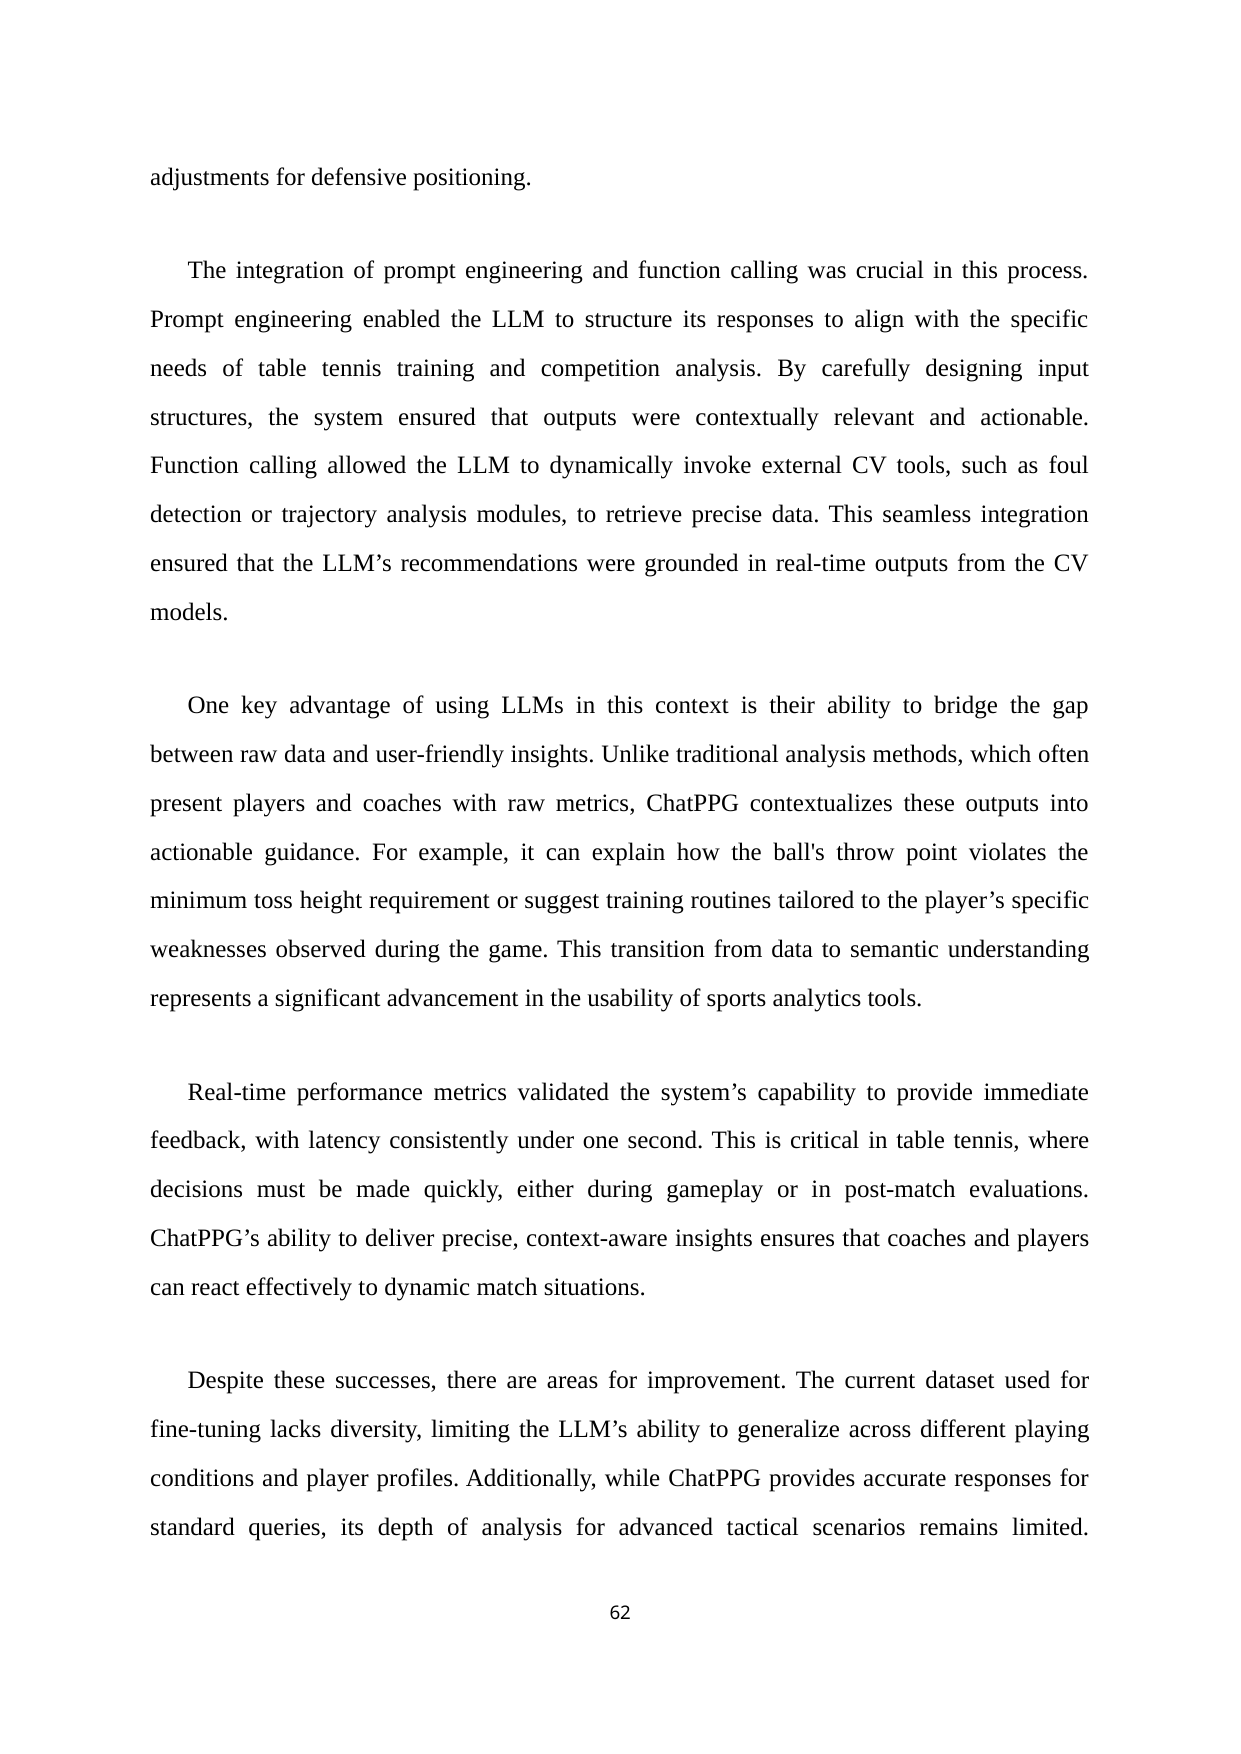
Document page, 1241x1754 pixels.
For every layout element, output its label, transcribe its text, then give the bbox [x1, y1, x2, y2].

text The integration of prompt engineering and function calling was crucial in this process. Prompt engineering enabled the LLM to structure its responses to align with the specific needs of table tennis training and competition analysis. By carefully designing input structures, the system ensured that outputs were contextually relevant and actionable. Function calling allowed the LLM to dynamically invoke external CV tools, such as foul detection or trajectory analysis modules, to retrieve precise data. This seamless integration ensured that the LLM’s recommendations were grounded in real-time outputs from the CV models. [150, 253, 1090, 627]
text Real-time performance metrics validated the system’s capability to provide immediate feedback, with latency consistently under one second. This is critical in table tennis, where decisions must be made quickly, either during gameplay or in post-match evaluations. ChatPPG’s ability to deliver precise, context-aware insights ensures that coaches and players can react effectively to dynamic match situations. [150, 1075, 1090, 1302]
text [150, 160, 1090, 192]
text One key advantage of using LLMs in this context is their ability to bridge the gap between raw data and user-friendly insights. Unlike traditional analysis methods, which often present players and coaches with raw metrics, ChatPPG contextualizes these outputs into actionable guidance. For example, it can explain how the ball's throw point violates the minimum toss height requirement or suggest training routines tailored to the player’s specific weaknesses observed during the game. This transition from data to semantic understanding represents a significant advancement in the usability of sports analytics tools. [150, 688, 1090, 1013]
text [150, 1363, 1090, 1542]
